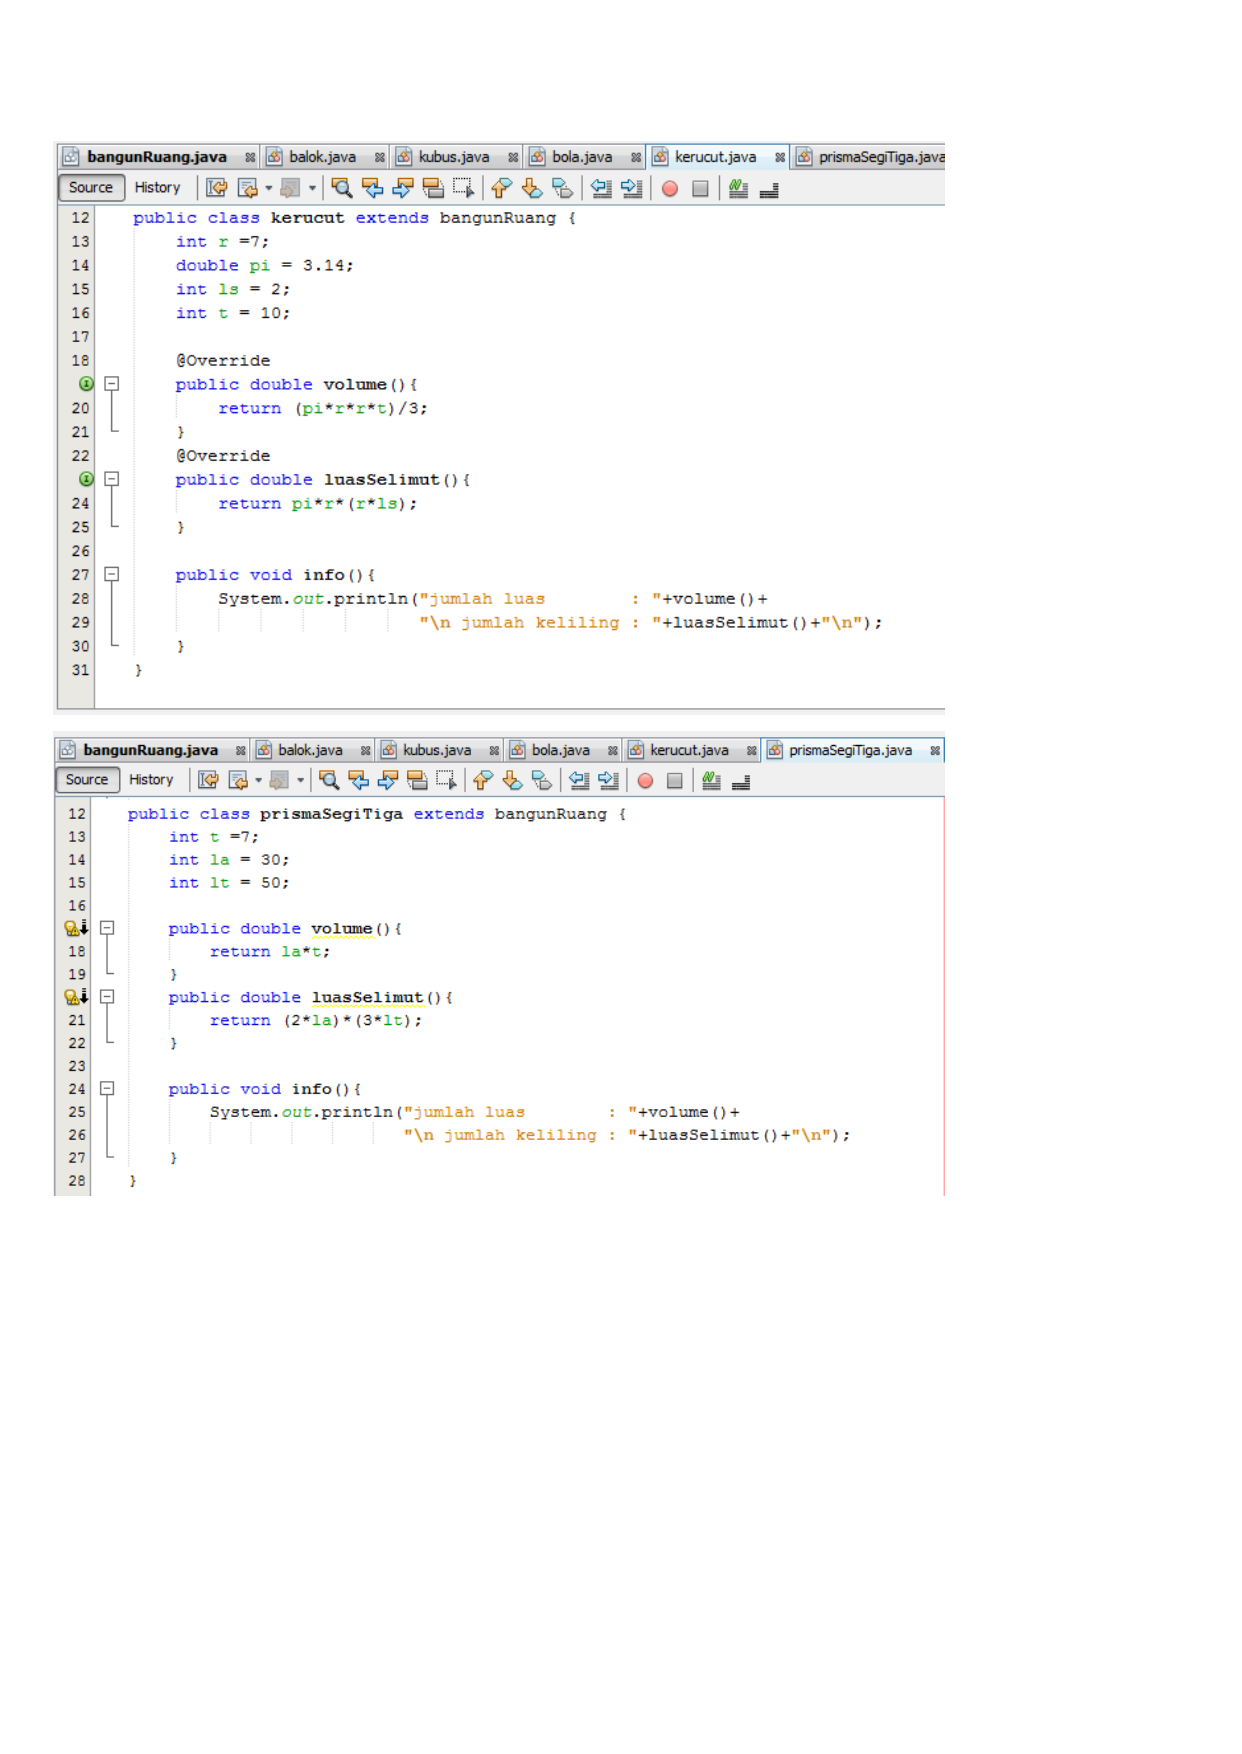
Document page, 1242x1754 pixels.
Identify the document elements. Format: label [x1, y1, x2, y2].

picture [53, 141, 945, 715]
picture [53, 731, 945, 1196]
